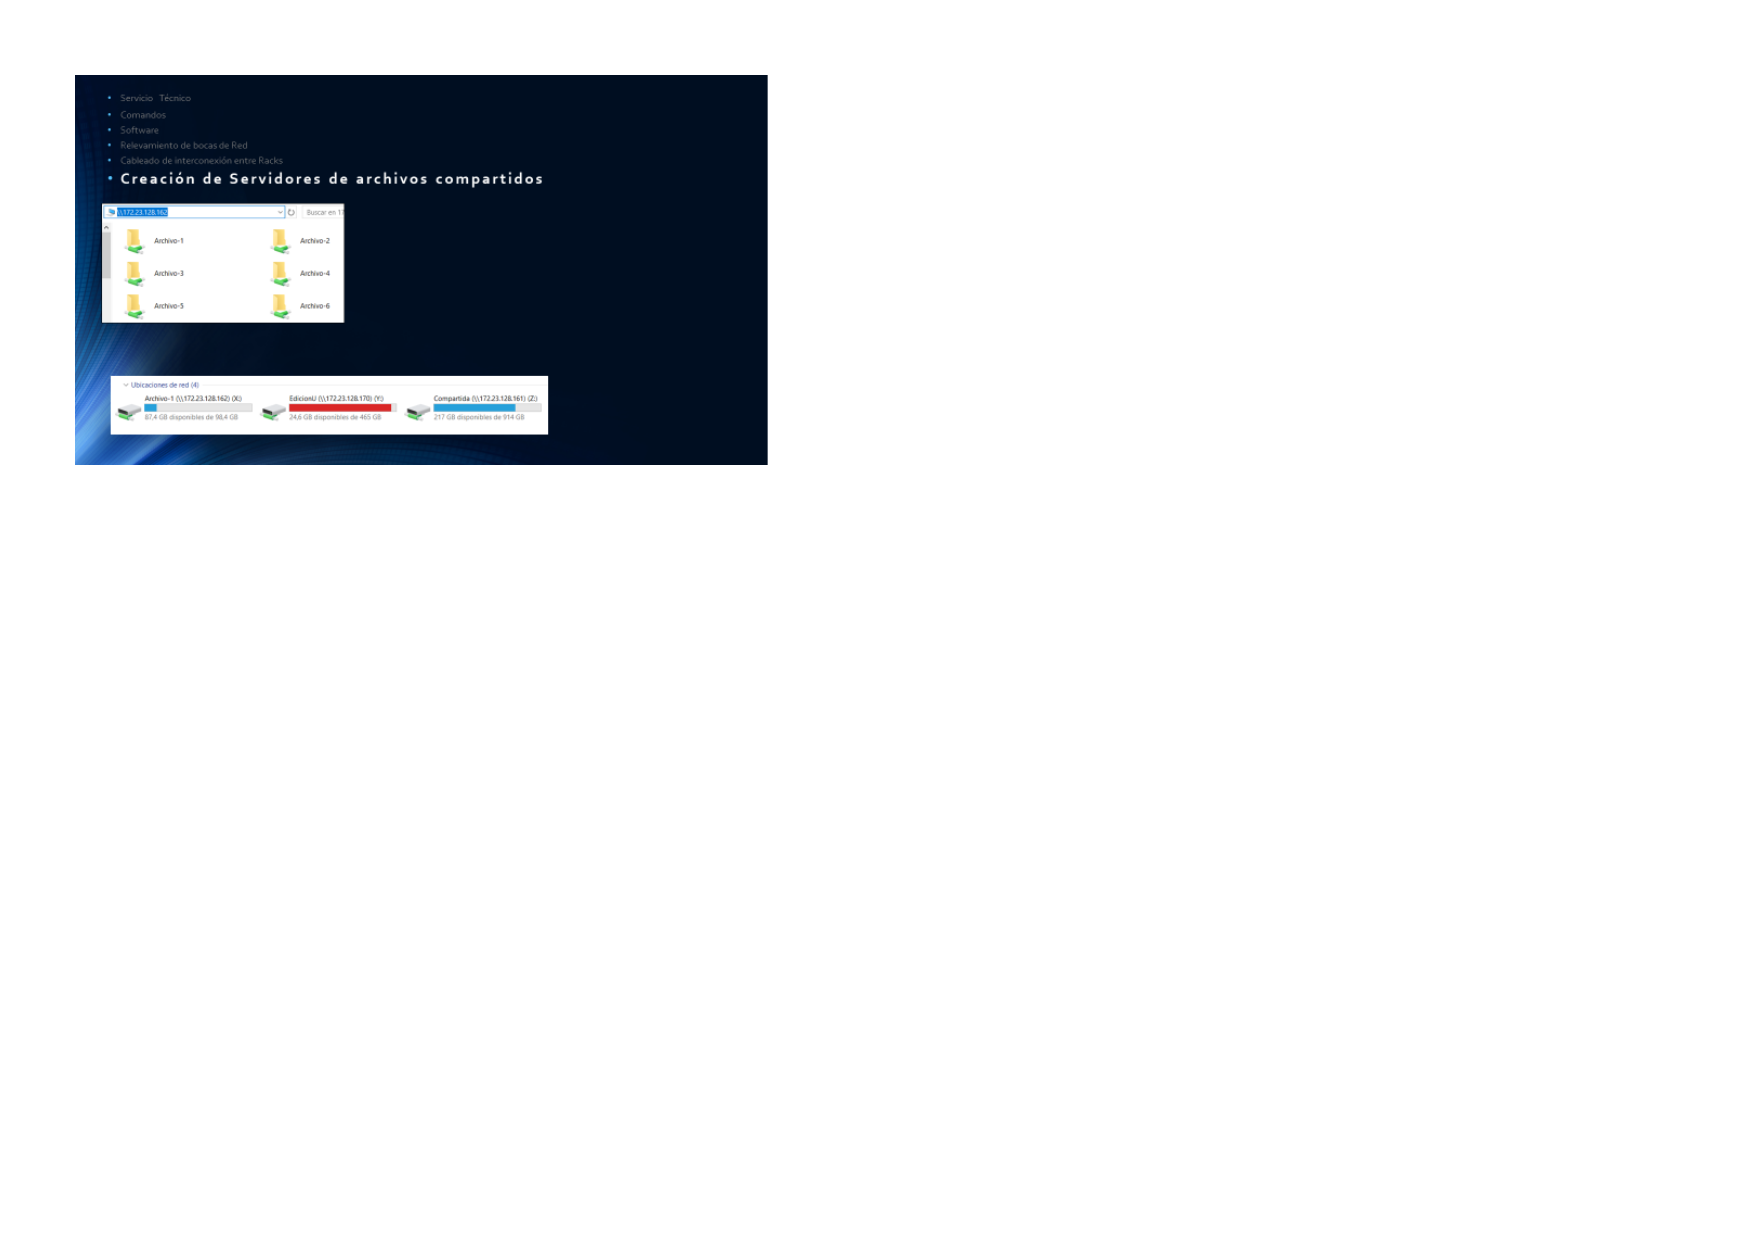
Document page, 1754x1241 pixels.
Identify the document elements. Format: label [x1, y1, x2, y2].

picture [75, 75, 768, 465]
